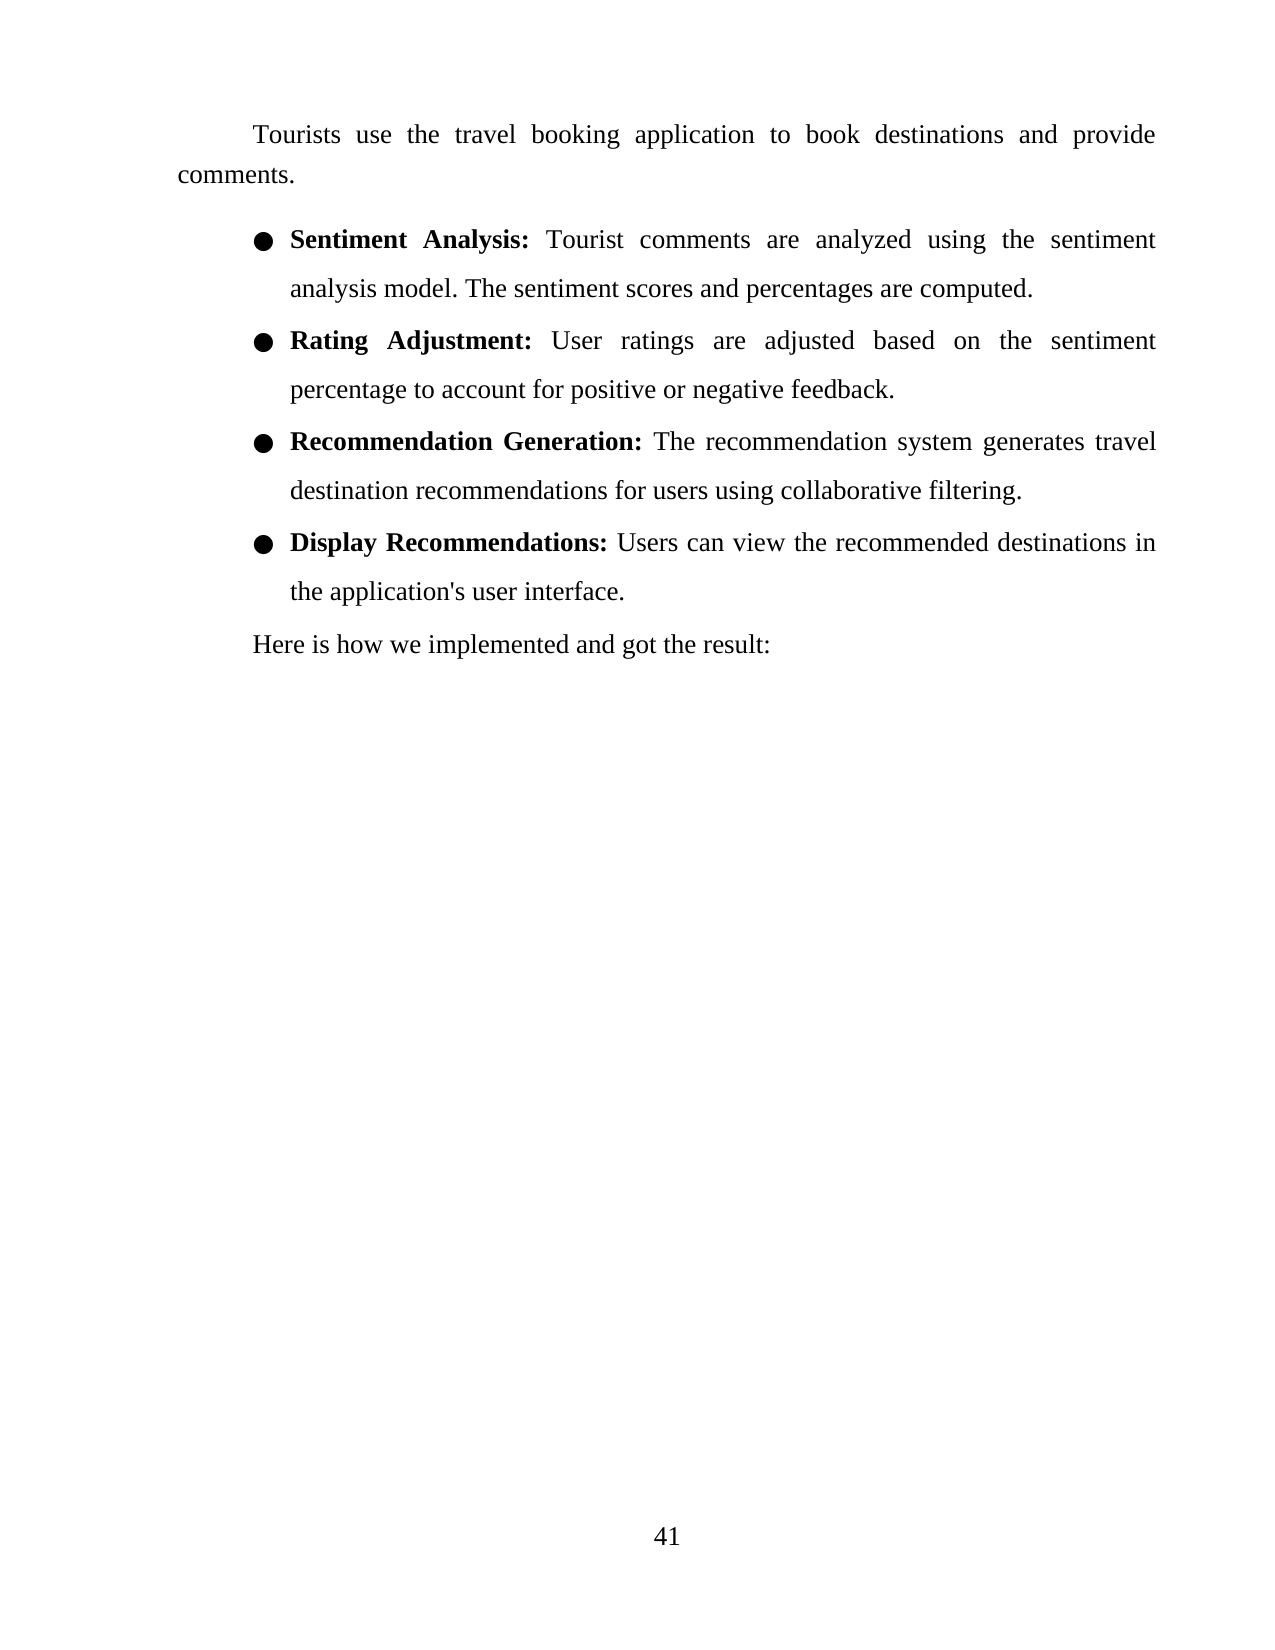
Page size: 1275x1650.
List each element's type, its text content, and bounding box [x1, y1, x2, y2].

text Here is how we implemented and got the result: [177, 628, 1157, 659]
text Tourists use the travel booking application to book destinations and provide comments. [177, 118, 1157, 190]
list Recommendation Generation: The recommendation system generates travel destination recommendations for users using collaborative filtering. [252, 413, 1157, 505]
list Rating Adjustment: User ratings are adjusted based on the sentiment percentage to account for positive or negative feedback. [252, 312, 1157, 404]
list Sentiment Analysis: Tourist comments are analyzed using the sentiment analysis model. The sentiment scores and percentages are computed. [252, 211, 1157, 303]
list Display Recommendations: Users can view the recommended destinations in the application's user interface. [252, 514, 1157, 606]
